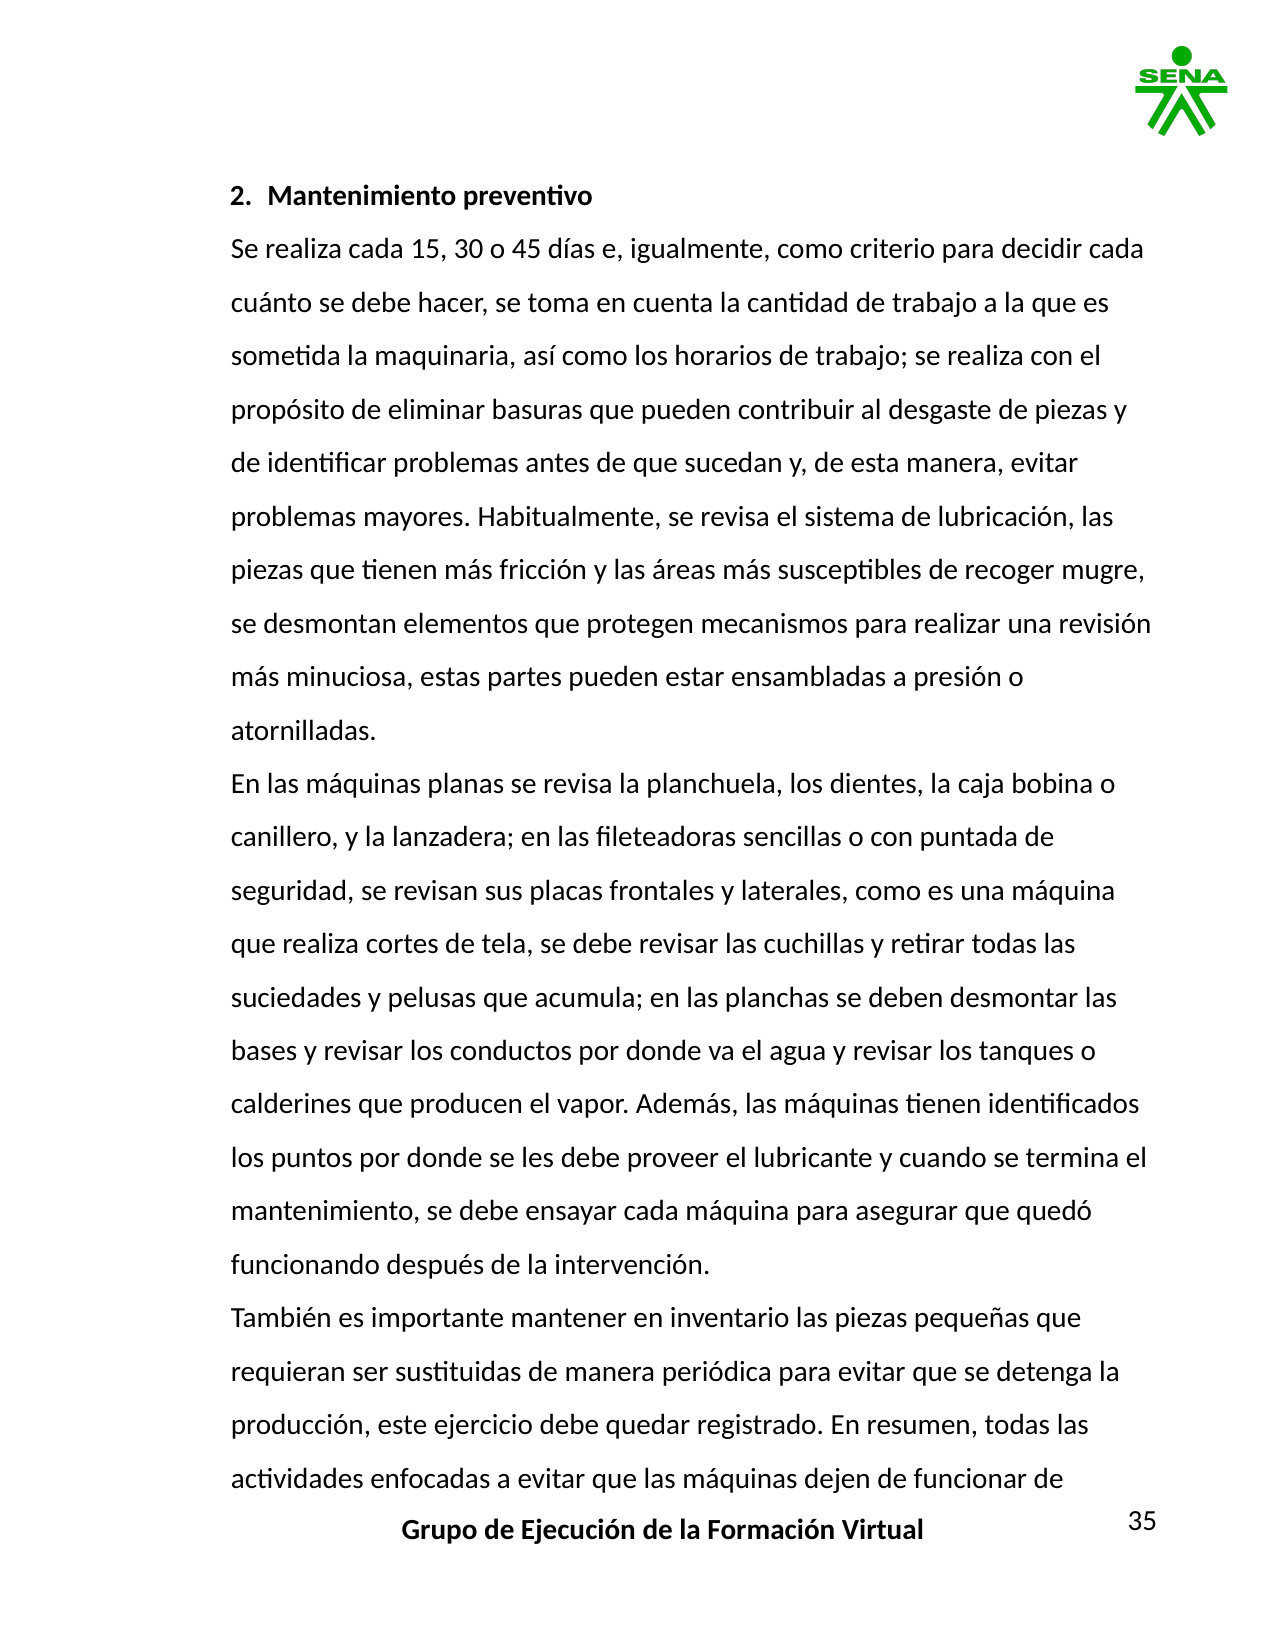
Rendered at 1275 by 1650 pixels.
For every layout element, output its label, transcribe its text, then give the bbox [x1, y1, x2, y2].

text En las máquinas planas se revisa la planchuela, los dientes, la caja bobina o canillero, y la lanzadera; en las fileteadoras sencillas o con puntada de seguridad, se revisan sus placas frontales y laterales, como es una máquina que realiza cortes de tela, se debe revisar las cuchillas y retirar todas las suciedades y pelusas que acumula; en las planchas se deben desmontar las bases y revisar los conductos por donde va el agua y revisar los tanques o calderines que producen el vapor. Además, las máquinas tienen identificados los puntos por donde se les debe proveer el lubricante y cuando se termina el mantenimiento, se debe ensayar cada máquina para asegurar que quedó funcionando después de la intervención. [231, 765, 1157, 1282]
text Se realiza cada 15, 30 o 45 días e, igualmente, como criterio para decidir cada cuánto se debe hacer, se toma en cuenta la cantidad de trabajo a la que es sometida la maquinaria, así como los horarios de trabajo; se realiza con el propósito de eliminar basuras que pueden contribuir al desgaste de piezas y de identificar problemas antes de que sucedan y, de esta manera, evitar problemas mayores. Habitualmente, se revisa el sistema de lubricación, las piezas que tienen más fricción y las áreas más susceptibles de recoger mugre, se desmontan elementos que protegen mecanismos para realizar una revisión más minuciosa, estas partes pueden estar ensambladas a presión o atornilladas. [231, 231, 1157, 747]
list Mantenimiento preventivo [229, 177, 1157, 213]
picture [1135, 46, 1228, 136]
